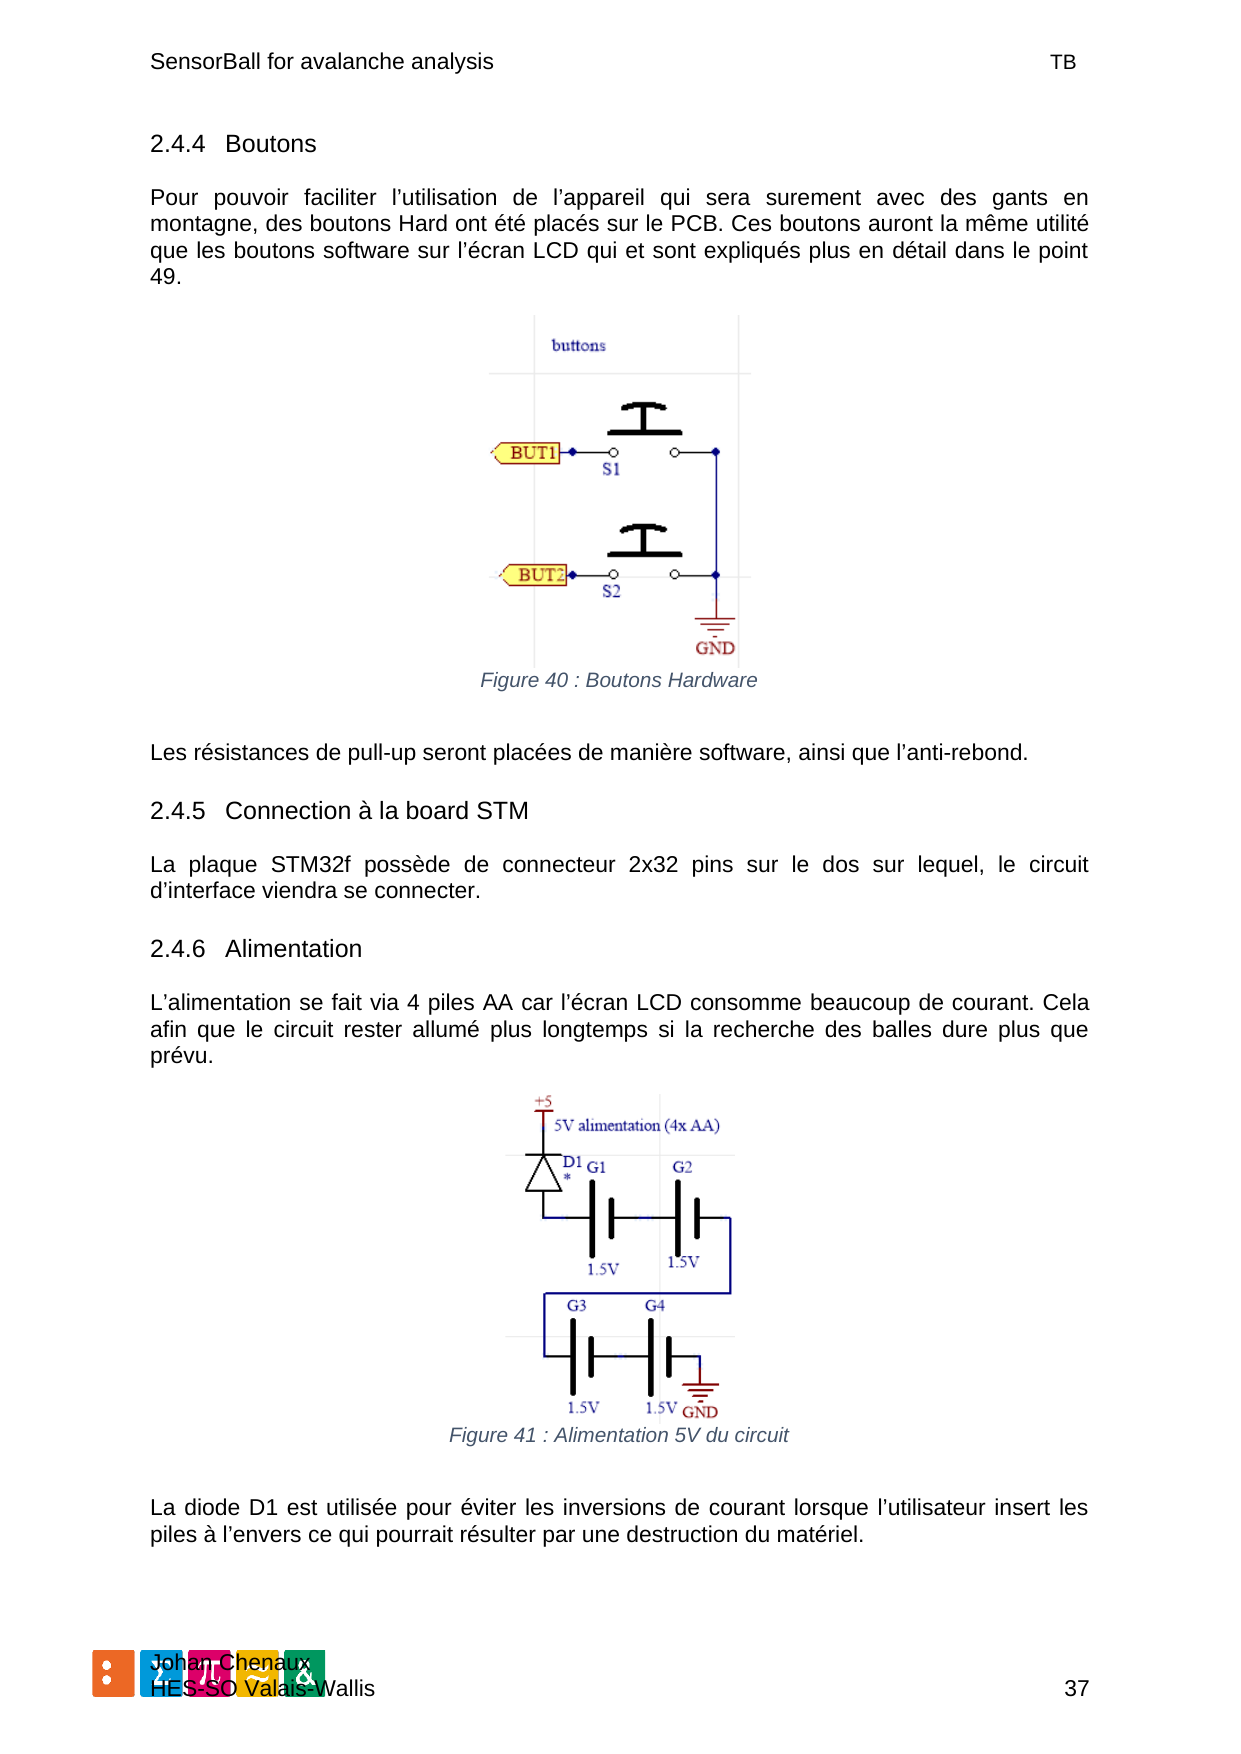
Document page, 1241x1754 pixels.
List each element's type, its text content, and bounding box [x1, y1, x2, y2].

text Figure 40 : Boutons Hardware [150, 668, 1090, 692]
text La plaque STM32f possède de connecteur 2x32 pins sur le dos sur lequel, le circuit d’interface viendra se connecter. [150, 851, 1090, 904]
picture [488, 315, 752, 668]
text La diode D1 est utilisée pour éviter les inversions de courant lorsque l’utilisateur insert les piles à l’envers ce qui pourrait résulter par une destruction du matériel. [150, 1494, 1090, 1547]
picture [92, 1650, 140, 1697]
subtitle Alimentation [150, 934, 1090, 963]
text Les résistances de pull-up seront placées de manière software, ainsi que l’anti-rebond. [150, 739, 1090, 765]
subtitle Boutons [150, 129, 1090, 157]
subtitle Connection à la board STM [150, 796, 1090, 825]
picture [505, 1094, 735, 1424]
text Pour pouvoir faciliter l’utilisation de l’appareil qui sera surement avec des gants en montagne, des boutons Hard ont été placés sur le PCB. Ces boutons auront la même utilité que les boutons software sur l’écran LCD qui et sont expliqués plus en détail dans le point 3 Programmation. [150, 184, 1090, 289]
text L’alimentation se fait via 4 piles AA car l’écran LCD consomme beaucoup de courant. Cela afin que le circuit rester allumé plus longtemps si la recherche des balles dure plus que prévu. [150, 989, 1090, 1068]
picture [183, 1650, 326, 1697]
text Figure 41 : Alimentation 5V du circuit [150, 1423, 1090, 1447]
